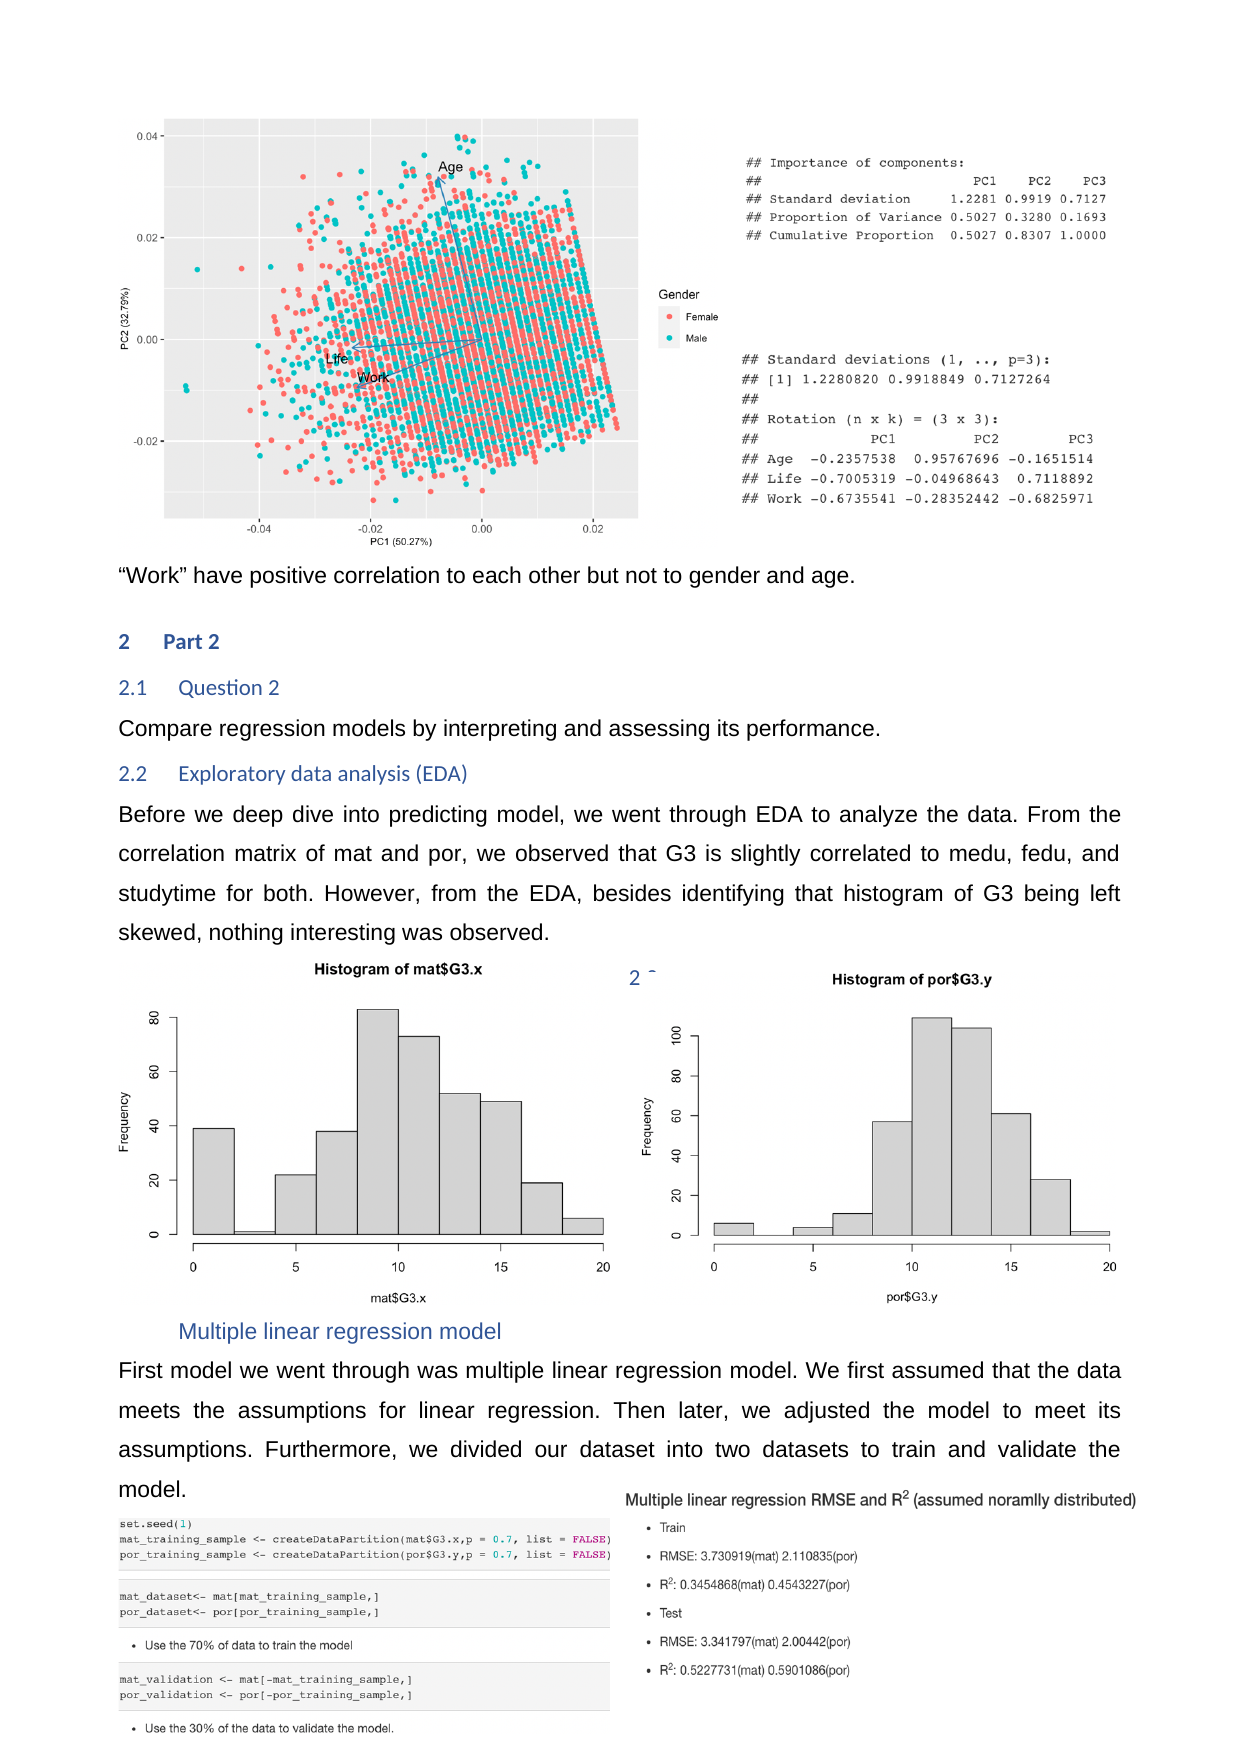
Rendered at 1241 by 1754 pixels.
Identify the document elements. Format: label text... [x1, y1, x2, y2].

text Before we deep dive into predicting model, we went through EDA to analyze the data. From the correlation matrix of mat and por, we observed that G3 is slightly correlated to medu, fedu, and studytime for both. However, from the EDA, besides identifying that histogram of G3 being left skewed, nothing interesting was observed. [118, 356, 1122, 501]
subtitle Part 2 [118, 183, 1122, 211]
subtitle Exploratory data analysis (EDA) [118, 314, 1122, 342]
picture [641, 528, 1117, 861]
text “Work” have positive correlation to each other but not to gender and age. [118, 118, 1122, 144]
picture [622, 1044, 1136, 1237]
picture [118, 1074, 610, 1290]
subtitle Question 2 [118, 229, 1122, 257]
text Compare regression models by interpreting and assessing its performance. [118, 271, 1122, 297]
text First model we went through was multiple linear regression model. We first assumed that the data meets the assumptions for linear regression. Then later, we adjusted the model to meet its assumptions. Furthermore, we divided our dataset into two datasets to train and validate the model. [118, 913, 1122, 1058]
picture [118, 518, 610, 861]
